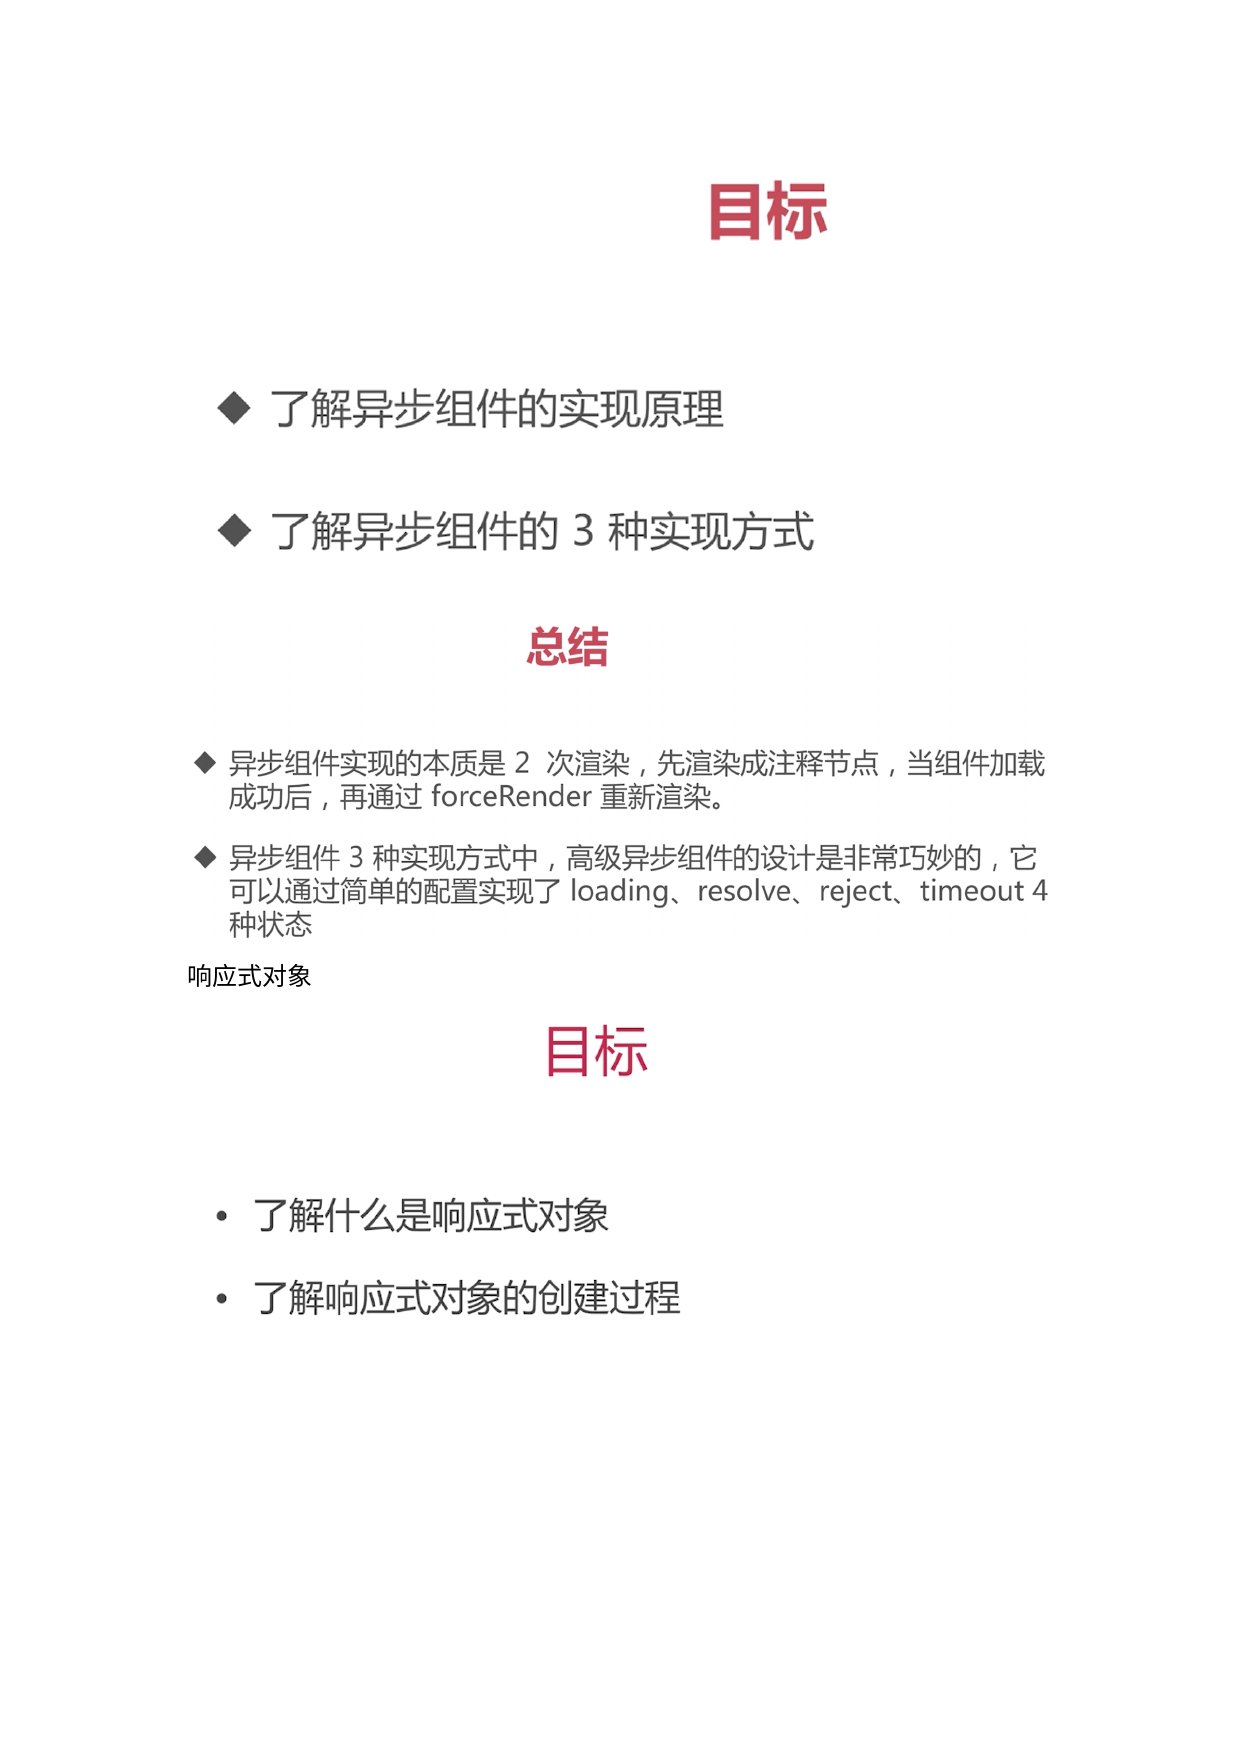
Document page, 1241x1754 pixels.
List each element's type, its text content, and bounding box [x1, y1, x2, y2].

picture [187, 617, 1053, 942]
picture [187, 1007, 759, 1345]
picture [187, 162, 925, 591]
text 响应式对象 [187, 942, 1053, 1007]
